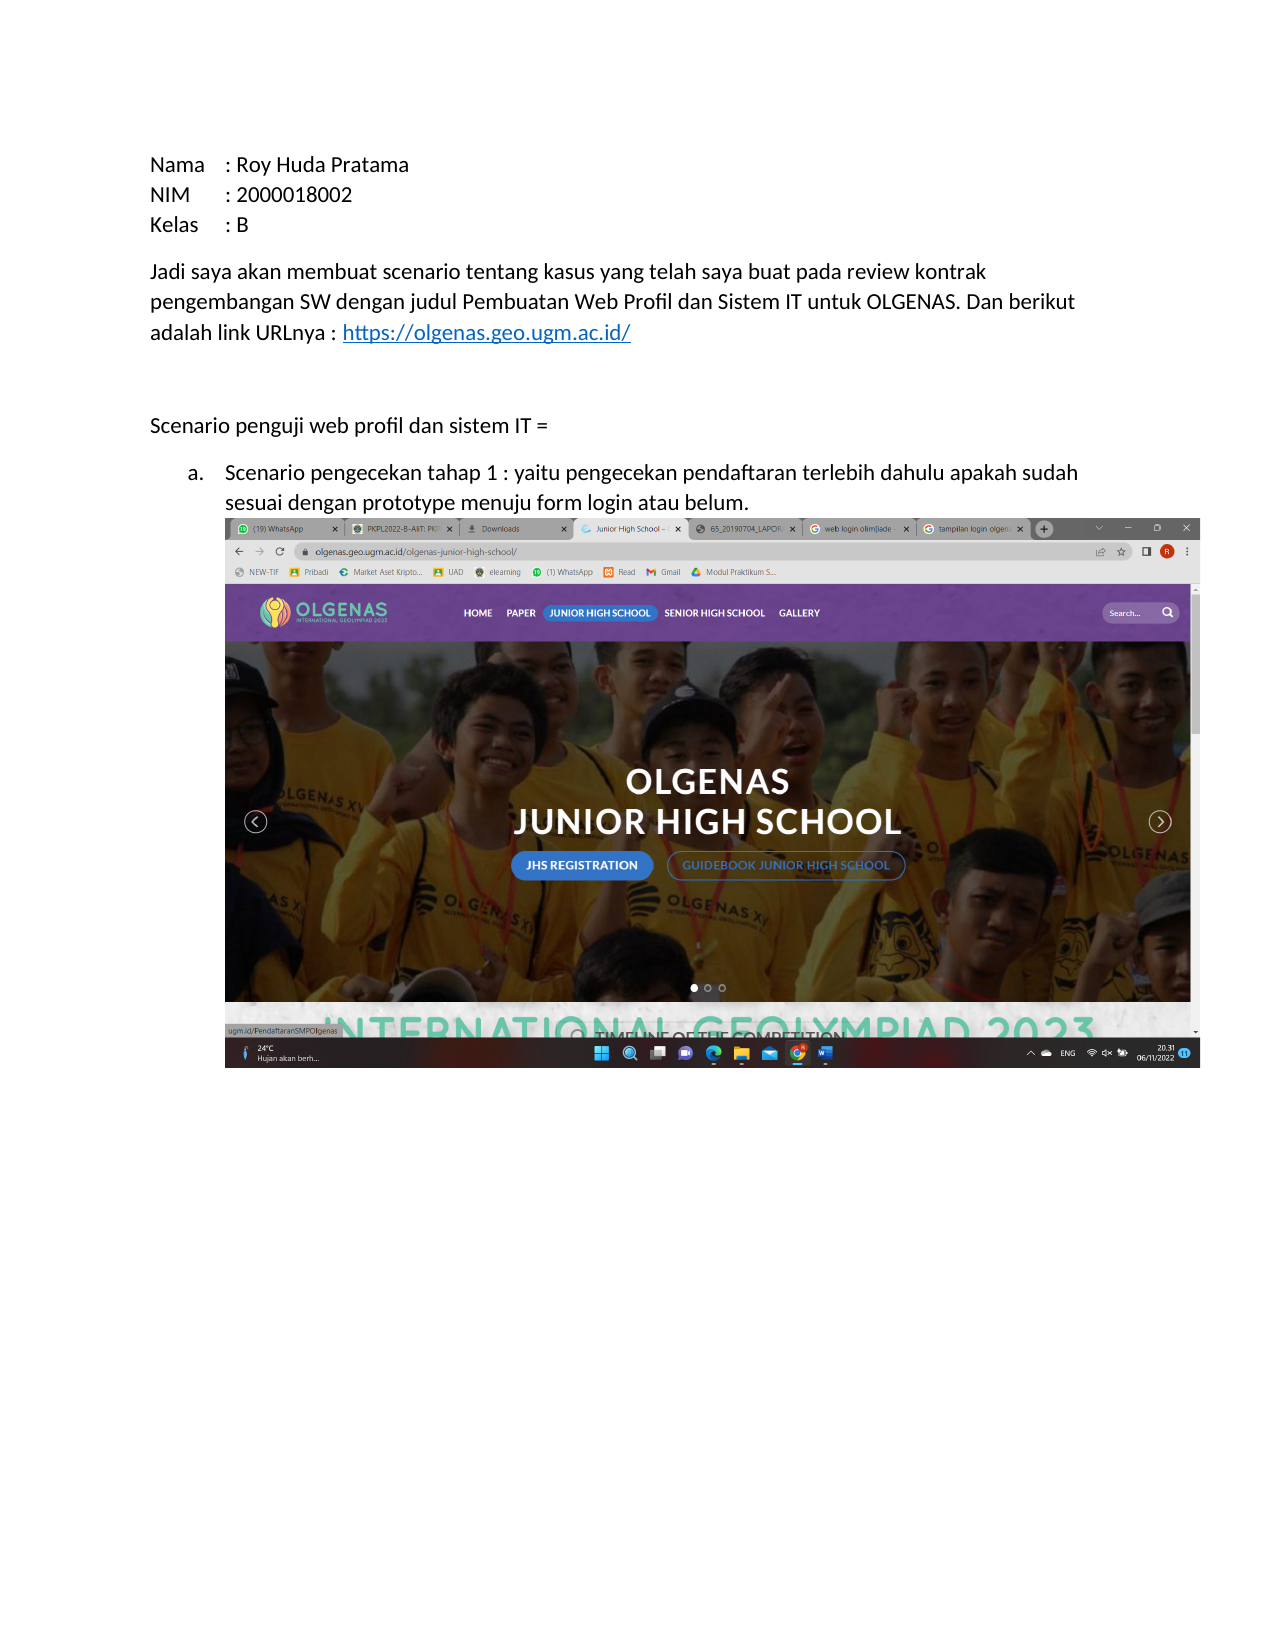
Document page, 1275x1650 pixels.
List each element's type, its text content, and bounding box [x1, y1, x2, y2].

text Scenario penguji web profil dan sistem IT = [150, 411, 1125, 439]
text Jadi saya akan membuat scenario tentang kasus yang telah saya buat pada review kontrak pengembangan SW dengan judul Pembuatan Web Profil dan Sistem IT untuk OLGENAS. Dan berikut adalah link URLnya : https://olgenas.geo.ugm.ac.id/ [150, 257, 1125, 346]
list Scenario pengecekan tahap 1 : yaitu pengecekan pendaftaran terlebih dahulu apakah sudah sesuai dengan prototype menuju form login atau belum. [187, 458, 1125, 517]
picture [225, 518, 1200, 1068]
text Nama : Roy Huda Pratama NIM : 2000018002 Kelas : B [150, 150, 1125, 238]
